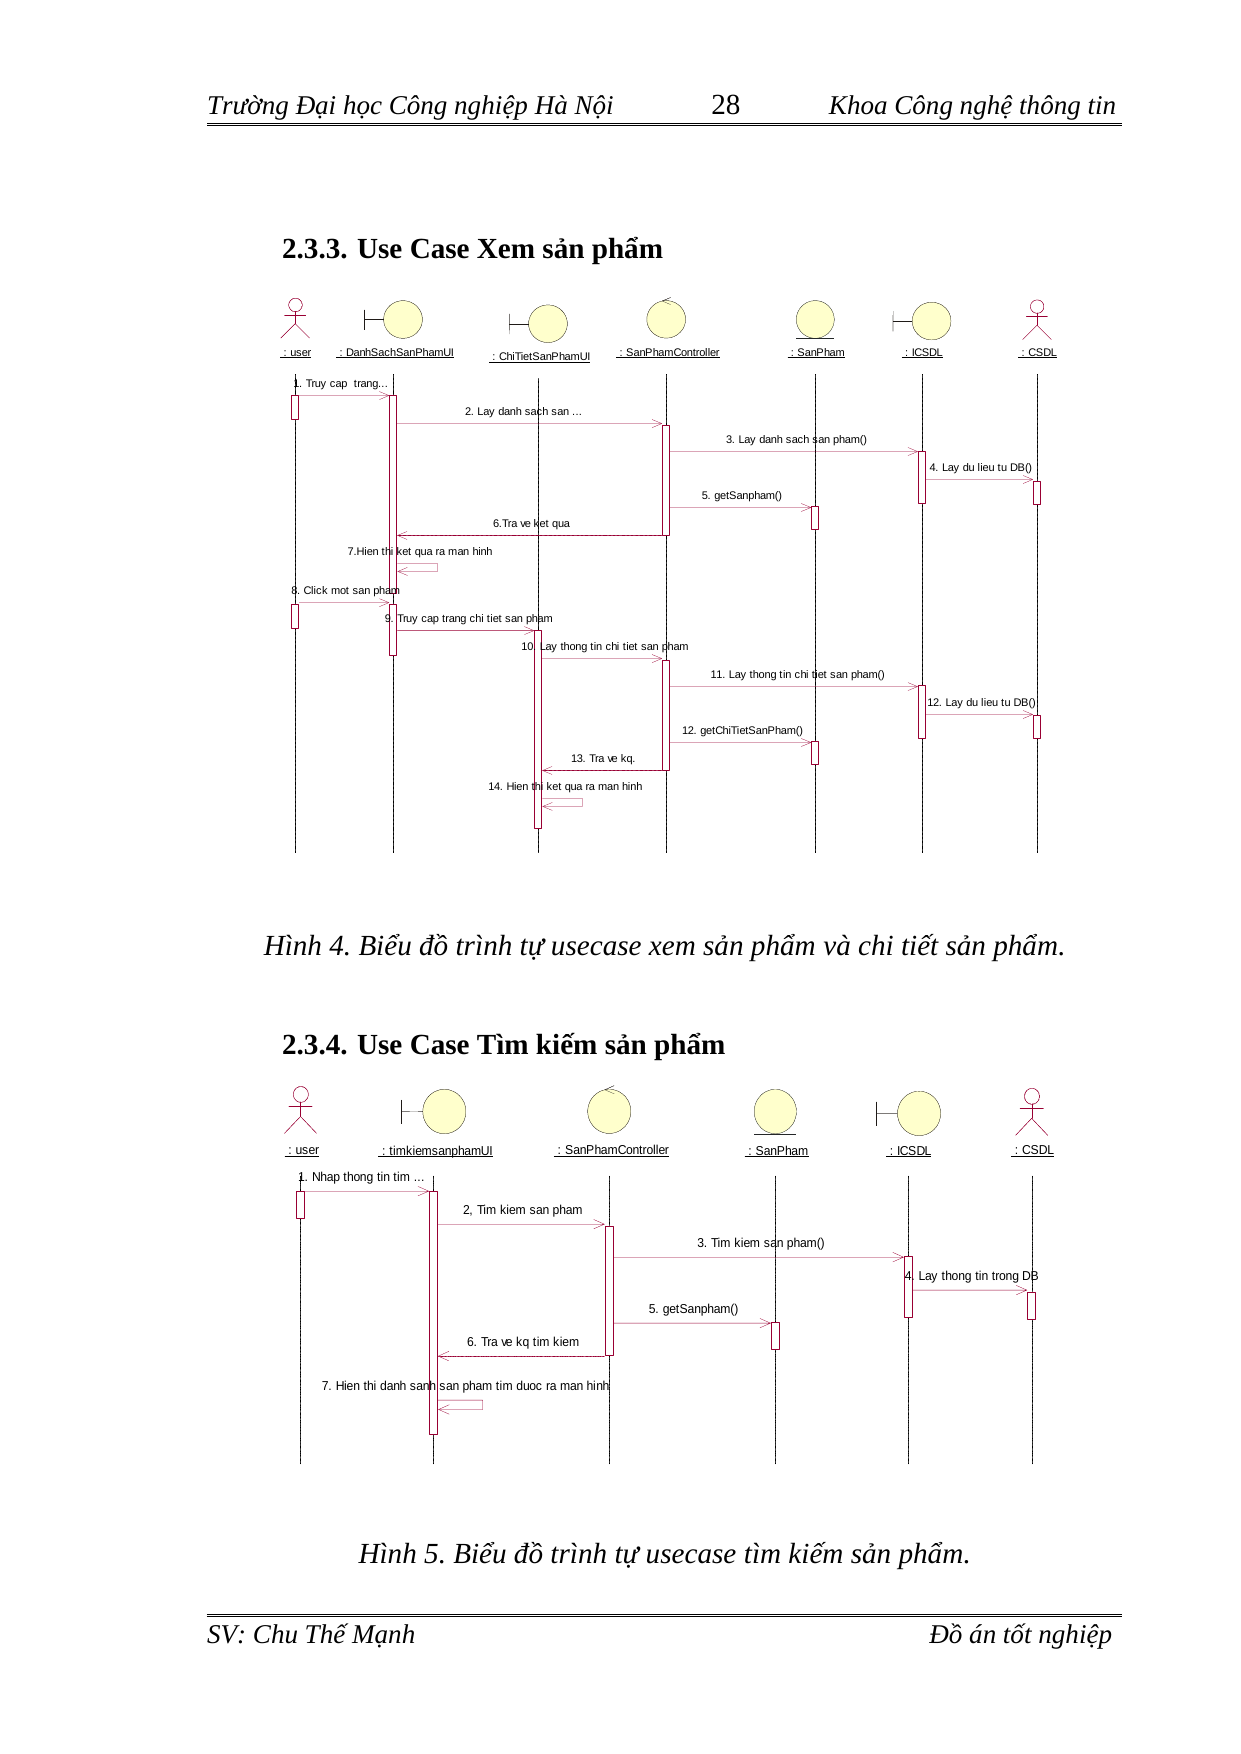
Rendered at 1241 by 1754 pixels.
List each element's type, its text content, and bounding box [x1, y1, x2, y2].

list Use Case Tìm kiếm sản phẩm [282, 1027, 1122, 1061]
text Hình 5. Biểu đồ trình tự usecase tìm kiếm sản phẩm. [207, 1536, 1122, 1569]
list Use Case Xem sản phẩm [282, 231, 1122, 264]
text Hình 4. Biểu đồ trình tự usecase xem sản phẩm và chi tiết sản phẩm. [207, 928, 1122, 962]
